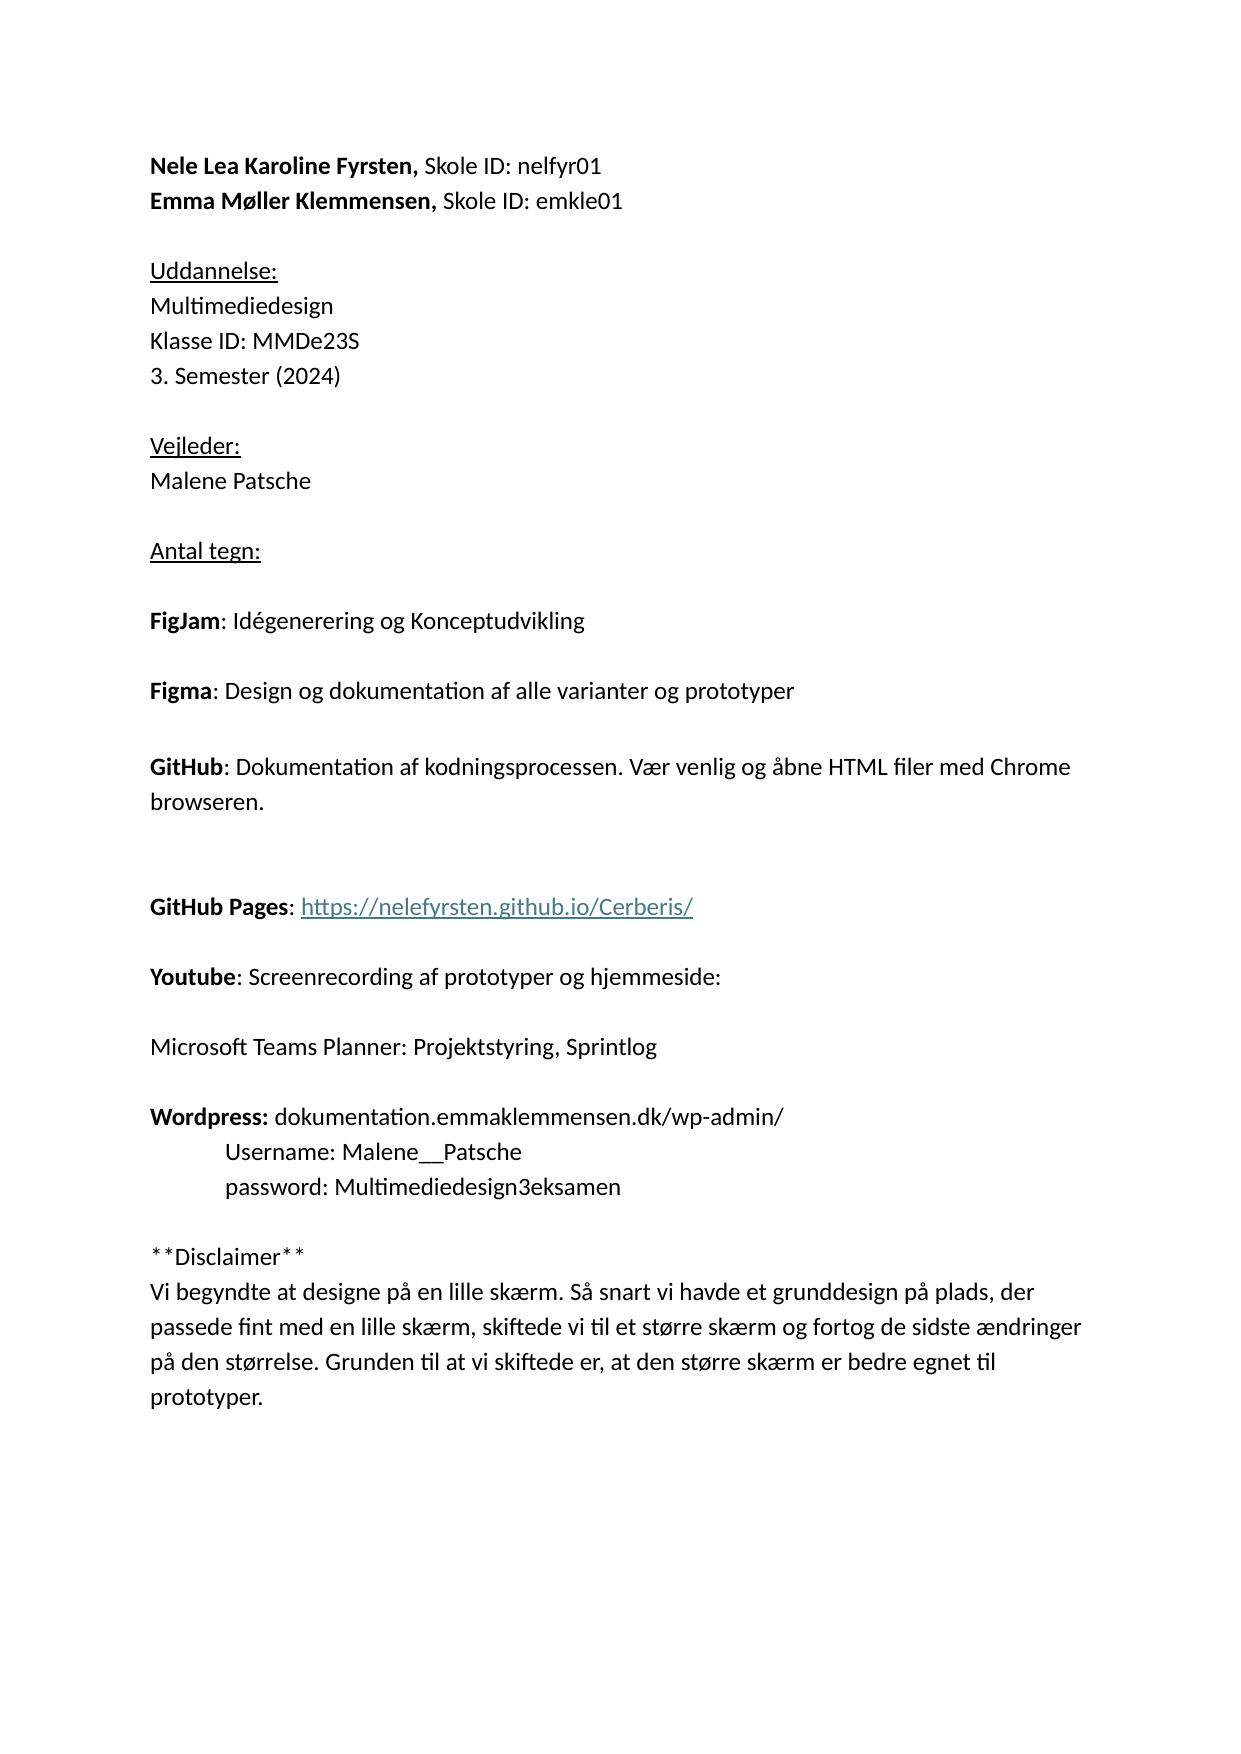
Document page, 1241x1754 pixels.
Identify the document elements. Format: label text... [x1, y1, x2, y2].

text FigJam: Idégenerering og Konceptudvikling [150, 605, 1090, 636]
text Wordpress: dokumentation.emmaklemmensen.dk/wp-admin/ [150, 1101, 1090, 1131]
text Antal tegn: [150, 535, 1090, 566]
text **Disclaimer** [150, 1241, 1090, 1271]
text Malene Patsche [150, 465, 1090, 496]
text Microsoft Teams Planner: Projektstyring, Sprintlog [150, 1031, 1090, 1061]
text Emma Møller Klemmensen, Skole ID: emkle01 [150, 185, 1090, 216]
text Youtube: Screenrecording af prototyper og hjemmeside: [150, 961, 1090, 991]
text Vejleder: [150, 430, 1090, 461]
text Nele Lea Karoline Fyrsten, Skole ID: nelfyr01 [150, 150, 1090, 181]
text Figma: Design og dokumentation af alle varianter og prototyper [150, 675, 1090, 706]
text Multimediedesign [150, 290, 1090, 321]
text 3. Semester (2024) [150, 360, 1090, 391]
text GitHub: Dokumentation af kodningsprocessen. Vær venlig og åbne HTML filer med Chrome browseren. [150, 751, 1090, 816]
text Klasse ID: MMDe23S [150, 325, 1090, 356]
text Vi begyndte at designe på en lille skærm. Så snart vi havde et grunddesign på plads, der passede fint med en lille skærm, skiftede vi til et større skærm og fortog de sidste ændringer på den størrelse. Grunden til at vi skiftede er, at den større skærm er bedre egnet til prototyper. [150, 1276, 1090, 1411]
text password: Multimediedesign3eksamen [150, 1171, 1090, 1201]
text Uddannelse: [150, 255, 1090, 286]
text GitHub Pages: https://nelefyrsten.github.io/Cerberis/ [150, 891, 1090, 921]
text Username: Malene__Patsche [150, 1136, 1090, 1166]
